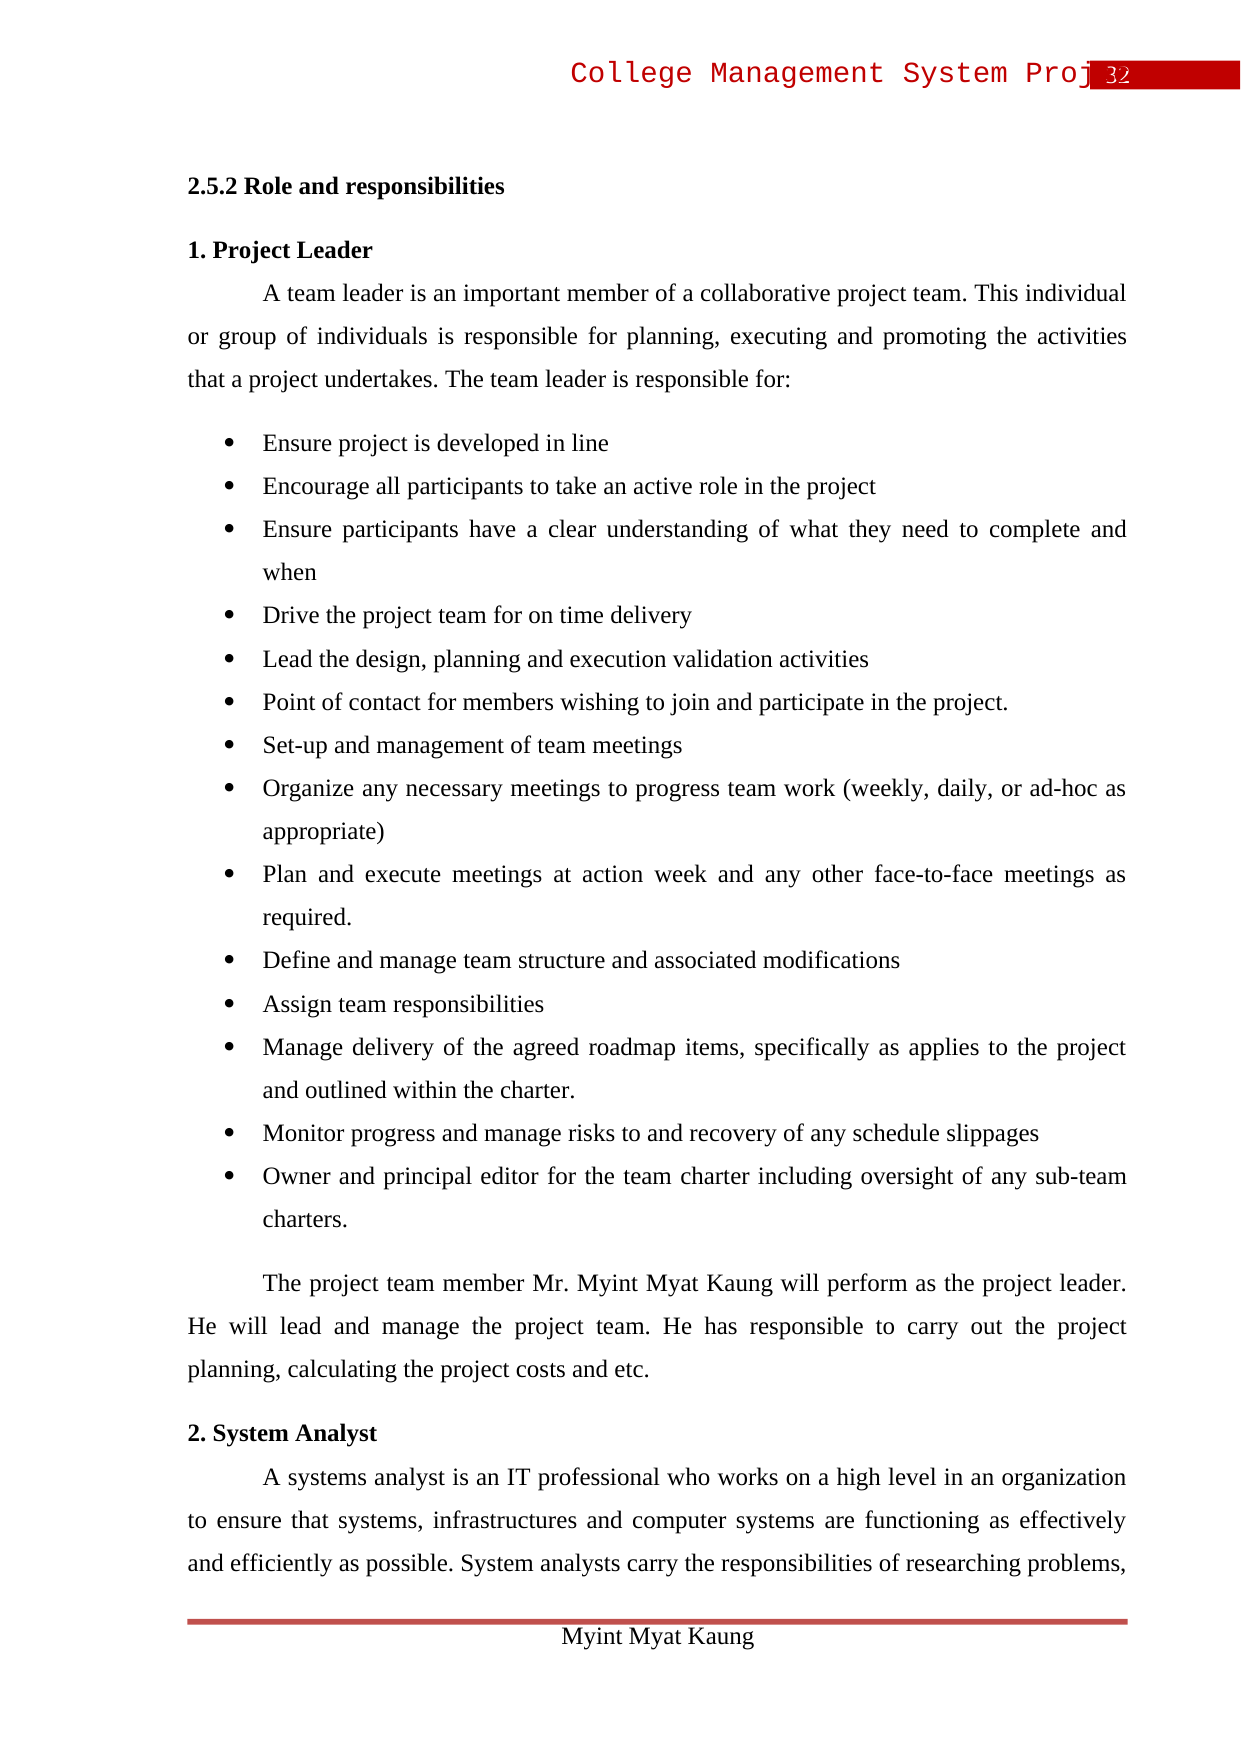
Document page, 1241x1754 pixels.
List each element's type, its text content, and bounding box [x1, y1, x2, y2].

subtitle 2. System Analyst [187, 1418, 1128, 1447]
list Organize any necessary meetings to progress team work (weekly, daily, or ad-hoc as appropriate) [225, 773, 1128, 845]
list Plan and execute meetings at action week and any other face-to-face meetings as required. [225, 859, 1128, 931]
text The project team member Mr. Myint Myat Kaung will perform as the project leader. He will lead and manage the project team. He has responsible to carry out the project planning, calculating the project costs and etc. [187, 1268, 1128, 1383]
list Manage delivery of the agreed roadmap items, specifically as applies to the project and outlined within the charter. [225, 1032, 1128, 1104]
subtitle 2.5.2 Role and responsibilities [187, 171, 1128, 199]
text A team leader is an important member of a collaborative project team. This individual or group of individuals is responsible for planning, executing and promoting the activities that a project undertakes. The team leader is responsible for: [187, 278, 1128, 393]
list Assign team responsibilities [225, 989, 1128, 1017]
list Ensure project is developed in line [225, 428, 1128, 457]
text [187, 1462, 1128, 1577]
list Drive the project team for on time delivery [225, 601, 1128, 629]
list Monitor progress and manage risks to and recovery of any schedule slippages [225, 1118, 1128, 1147]
list Owner and principal editor for the team charter including oversight of any sub-team charters. [225, 1161, 1128, 1233]
list Lead the design, planning and execution validation activities [225, 644, 1128, 672]
list Ensure participants have a clear understanding of what they need to complete and when [225, 514, 1128, 586]
list Point of contact for members wishing to join and participate in the project. [225, 687, 1128, 716]
subtitle 1. Project Leader [187, 235, 1128, 263]
list Encourage all participants to take an active role in the project [225, 471, 1128, 500]
list Define and manage team structure and associated modifications [225, 946, 1128, 974]
list Set-up and management of team meetings [225, 730, 1128, 759]
